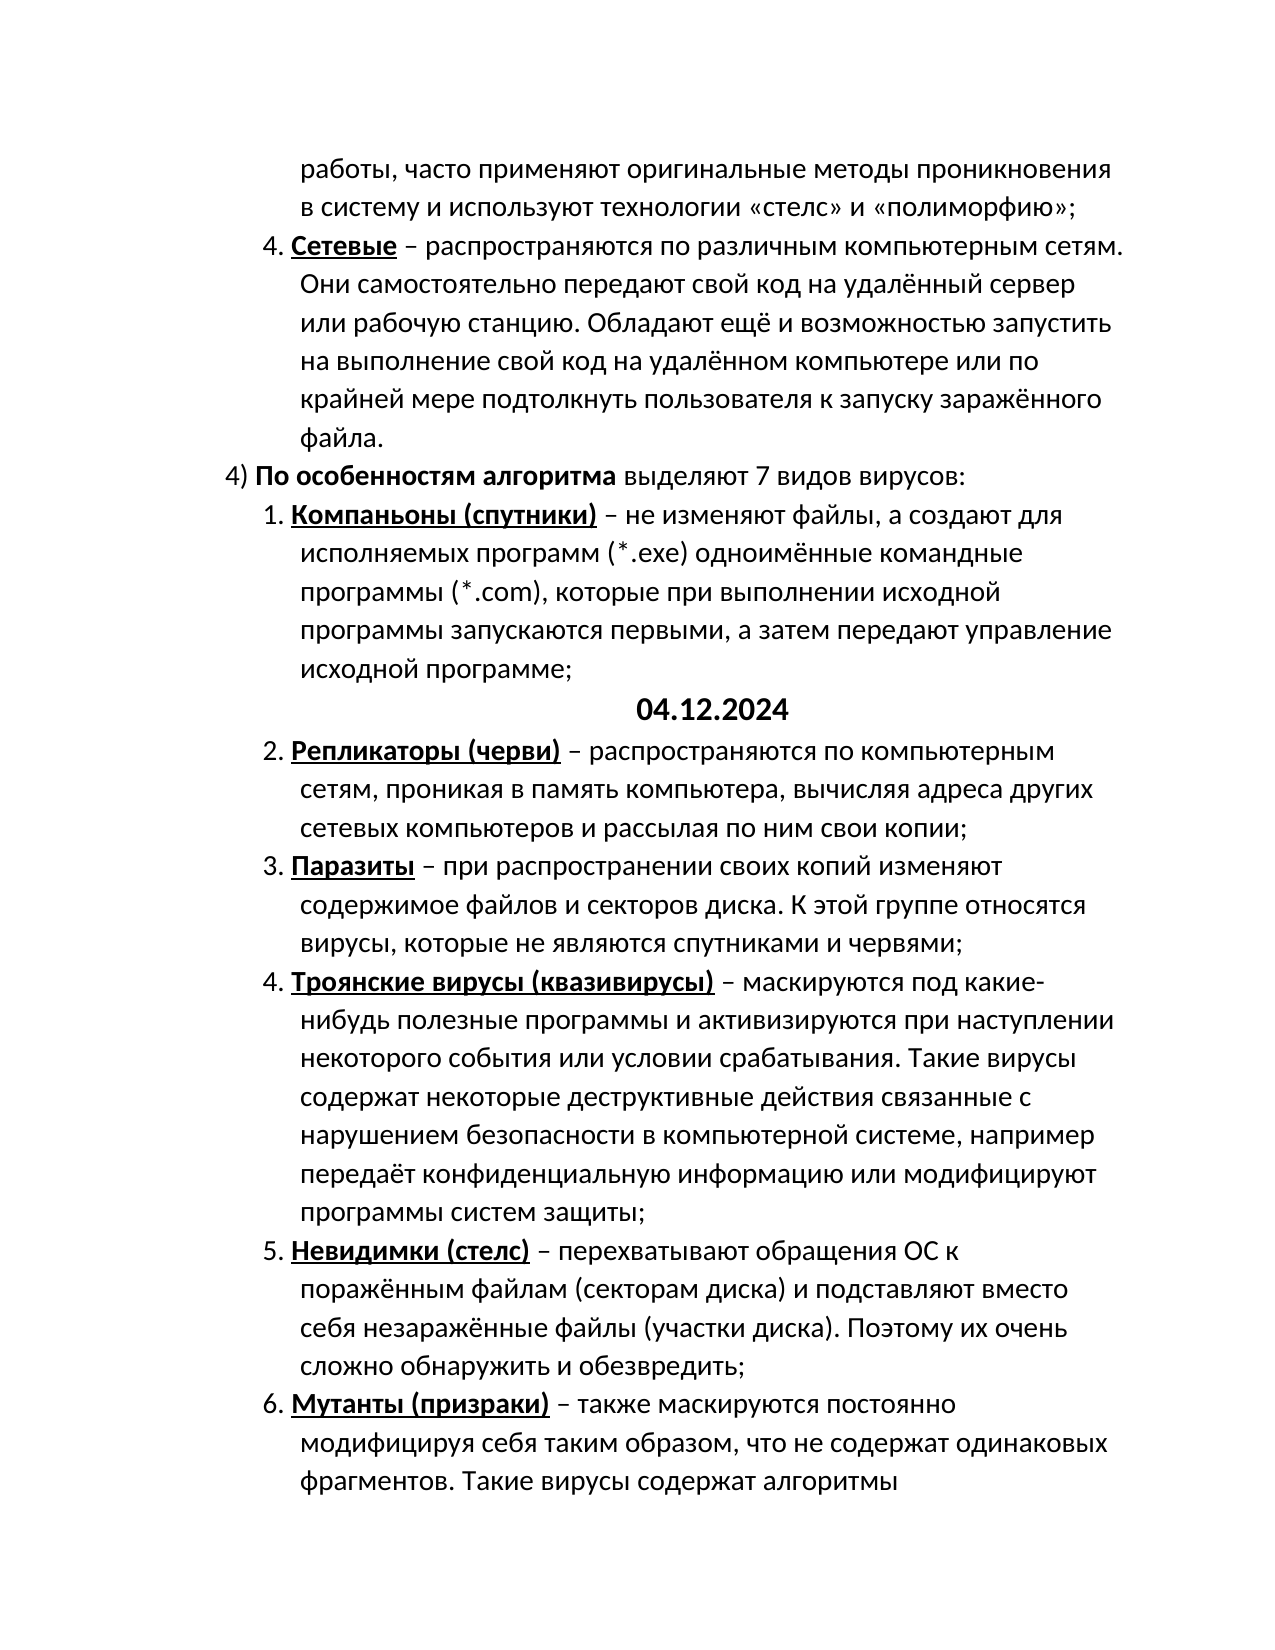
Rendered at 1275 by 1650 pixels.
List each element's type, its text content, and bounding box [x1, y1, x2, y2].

list Компаньоны (спутники) – не изменяют файлы, а создают для исполняемых программ (*.exe) одноимённые командные программы (*.com), которые при выполнении исходной программы запускаются первыми, а затем передают управление исходной программе; [262, 496, 1125, 685]
list 04.12.2024 [300, 688, 1125, 729]
list По особенностям алгоритма выделяют 7 видов вирусов: [225, 457, 1125, 493]
list Сетевые – распространяются по различным компьютерным сетям. Они самостоятельно передают свой код на удалённый сервер или рабочую станцию. Обладают ещё и возможностью запустить на выполнение свой код на удалённом компьютере или по крайней мере подтолкнуть пользователя к запуску заражённого файла. [262, 227, 1125, 455]
list Невидимки (стелс) – перехватывают обращения ОС к поражённым файлам (секторам диска) и подставляют вместо себя незаражённые файлы (участки диска). Поэтому их очень сложно обнаружить и обезвредить; [262, 1232, 1125, 1383]
list Репликаторы (черви) – распространяются по компьютерным сетям, проникая в память компьютера, вычисляя адреса других сетевых компьютеров и рассылая по ним свои копии; [262, 732, 1125, 844]
list Паразиты – при распространении своих копий изменяют содержимое файлов и секторов диска. К этой группе относятся вирусы, которые не являются спутниками и червями; [262, 847, 1125, 960]
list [262, 1386, 1125, 1498]
list Троянские вирусы (квазивирусы) – маскируются под какие-нибудь полезные программы и активизируются при наступлении некоторого события или условии срабатывания. Такие вирусы содержат некоторые деструктивные действия связанные с нарушением безопасности в компьютерной системе, например передаёт конфиденциальную информацию или модифицируют программы систем защиты; [262, 963, 1125, 1229]
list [262, 150, 1125, 224]
